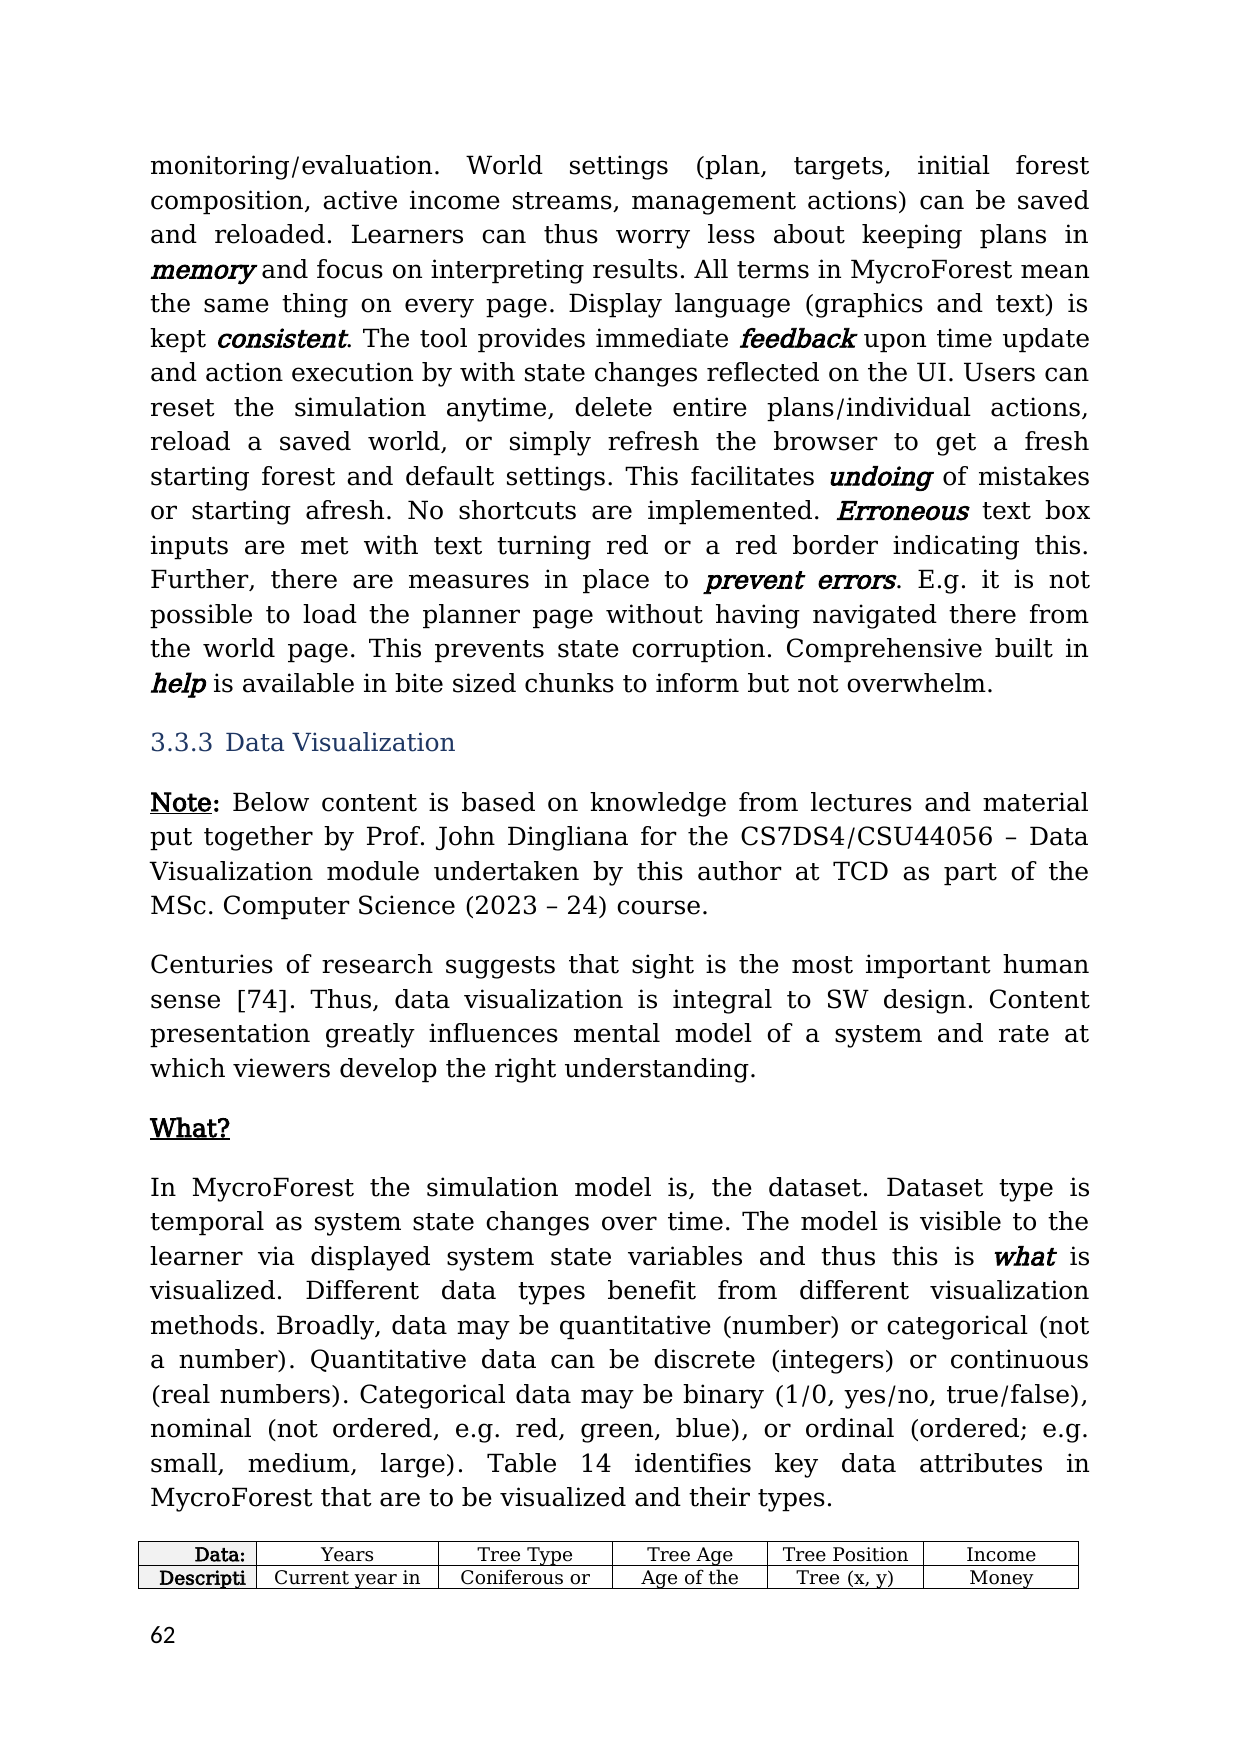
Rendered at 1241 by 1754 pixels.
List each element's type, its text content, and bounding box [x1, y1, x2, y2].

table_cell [768, 1566, 923, 1588]
table_header Tree Age [613, 1542, 767, 1565]
table_cell Description: [139, 1566, 256, 1588]
subtitle What? [150, 1112, 1090, 1142]
table_header Data: [139, 1542, 256, 1565]
subtitle Data Visualization [150, 727, 1090, 757]
table_cell Age of the tree. [613, 1566, 767, 1588]
text Note: Below content is based on knowledge from lectures and material put together by Prof. John Dingliana for the CS7DS4/CSU44056 – Data Visualization module undertaken by this author at TCD as part of the MSc. Computer Science (2023 – 24) course. [150, 786, 1090, 919]
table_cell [439, 1566, 612, 1588]
table_cell Money earned. [924, 1566, 1078, 1588]
table_header Tree Position [768, 1542, 923, 1565]
table_header Income [924, 1542, 1078, 1565]
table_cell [257, 1566, 438, 1588]
table_header Years [257, 1542, 438, 1565]
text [150, 150, 1090, 697]
text In MycroForest the simulation model is, the dataset. Dataset type is temporal as system state changes over time. The model is visible to the learner via displayed system state variables and thus this is what is visualized. Different data types benefit from different visualization methods. Broadly, data may be quantitative (number) or categorical (not a number). Quantitative data can be discrete (integers) or continuous (real numbers). Categorical data may be binary (1/0, yes/no, true/false), nominal (not ordered, e.g. red, green, blue), or ordinal (ordered; e.g. small, medium, large). Table 14 identifies key data attributes in MycroForest that are to be visualized and their types. [150, 1171, 1090, 1512]
text Centuries of research suggests that sight is the most important human sense [74]. Thus, data visualization is integral to SW design. Content presentation greatly influences mental model of a system and rate at which viewers develop the right understanding. [150, 949, 1090, 1082]
table_header Tree Type [439, 1542, 612, 1565]
